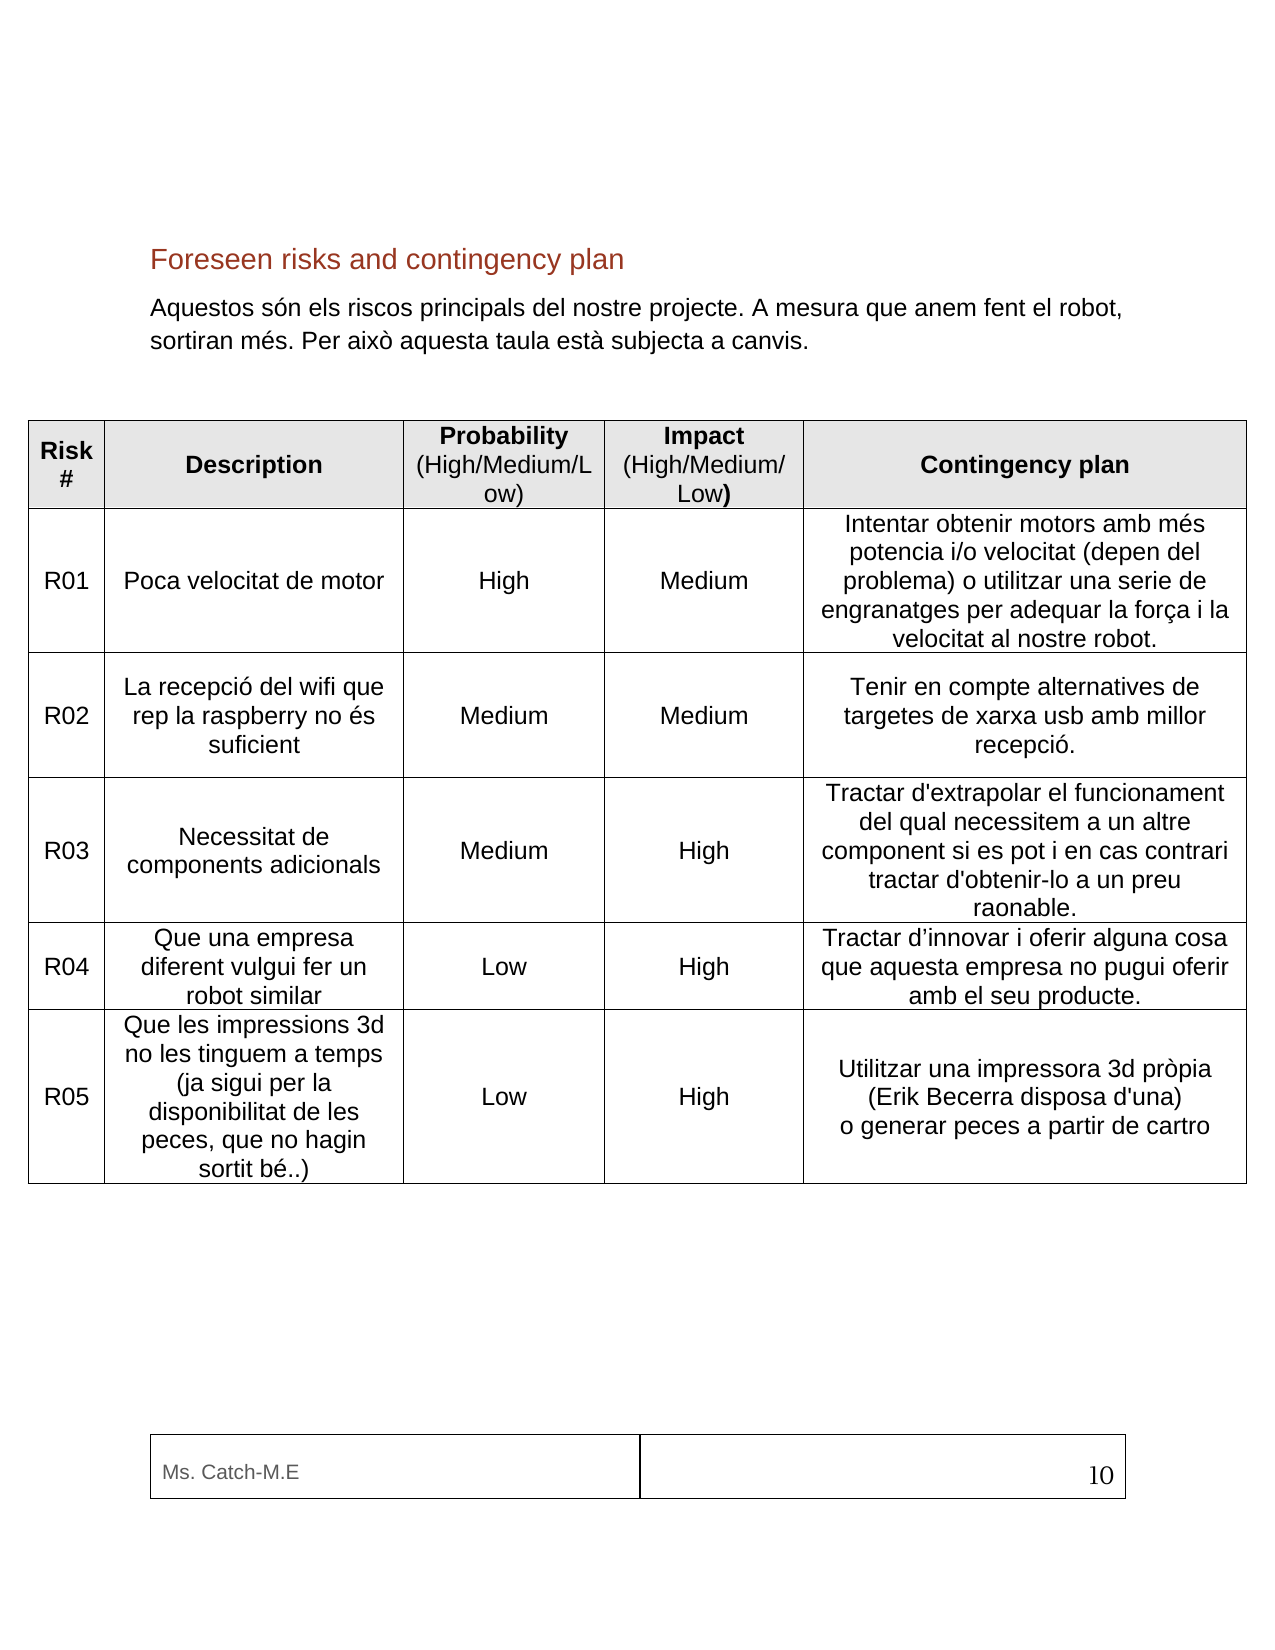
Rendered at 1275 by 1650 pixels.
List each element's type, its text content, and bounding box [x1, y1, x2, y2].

table_cell R05 [29, 1010, 104, 1183]
table_cell Low [404, 923, 604, 1009]
table_cell La recepció del wifi que rep la raspberry no és suficient [105, 653, 403, 777]
table_cell Poca velocitat de motor [105, 509, 403, 652]
table_cell Tractar d’innovar i oferir alguna cosa que aquesta empresa no pugui oferir amb el seu producte. [804, 923, 1246, 1009]
table_cell High [605, 923, 803, 1009]
table_header Description [105, 421, 403, 507]
table_cell R03 [29, 778, 104, 922]
subtitle Foreseen risks and contingency plan [150, 242, 1125, 276]
table_cell Que una empresa diferent vulgui fer un robot similar [105, 923, 403, 1009]
table_cell Medium [605, 653, 803, 777]
table_cell Que les impressions 3d no les tinguem a temps (ja sigui per la disponibilitat de les peces, que no hagin sortit bé..) [105, 1010, 403, 1183]
text Aquestos són els riscos principals del nostre projecte. A mesura que anem fent el robot, sortiran més. Per això aquesta taula està subjecta a canvis. [150, 293, 1125, 355]
table_header Risk # [29, 421, 104, 507]
table_cell Medium [404, 778, 604, 922]
table_cell R04 [29, 923, 104, 1009]
table_header Contingency plan [804, 421, 1246, 507]
table_cell Medium [605, 509, 803, 652]
table_cell R02 [29, 653, 104, 777]
table_cell Necessitat de components adicionals [105, 778, 403, 922]
table_cell Tenir en compte alternatives de targetes de xarxa usb amb millor recepció. [804, 653, 1246, 777]
table_header Impact (High/Medium/Low) [605, 421, 803, 507]
table_cell R01 [29, 509, 104, 652]
table_cell Medium [404, 653, 604, 777]
table_header Probability (High/Medium/Low) [404, 421, 604, 507]
table_cell Tractar d'extrapolar el funcionament del qual necessitem a un altre component si es pot i en cas contrari tractar d'obtenir-lo a un preu raonable. [804, 778, 1246, 922]
table_cell High [605, 1010, 803, 1183]
table_cell Intentar obtenir motors amb més potencia i/o velocitat (depen del problema) o utilitzar una serie de engranatges per adequar la força i la velocitat al nostre robot. [804, 509, 1246, 652]
table_cell High [605, 778, 803, 922]
table_cell Utilitzar una impressora 3d pròpia (Erik Becerra disposa d'una) o generar peces a partir de cartro [804, 1010, 1246, 1183]
table_cell High [404, 509, 604, 652]
table_cell Low [404, 1010, 604, 1183]
